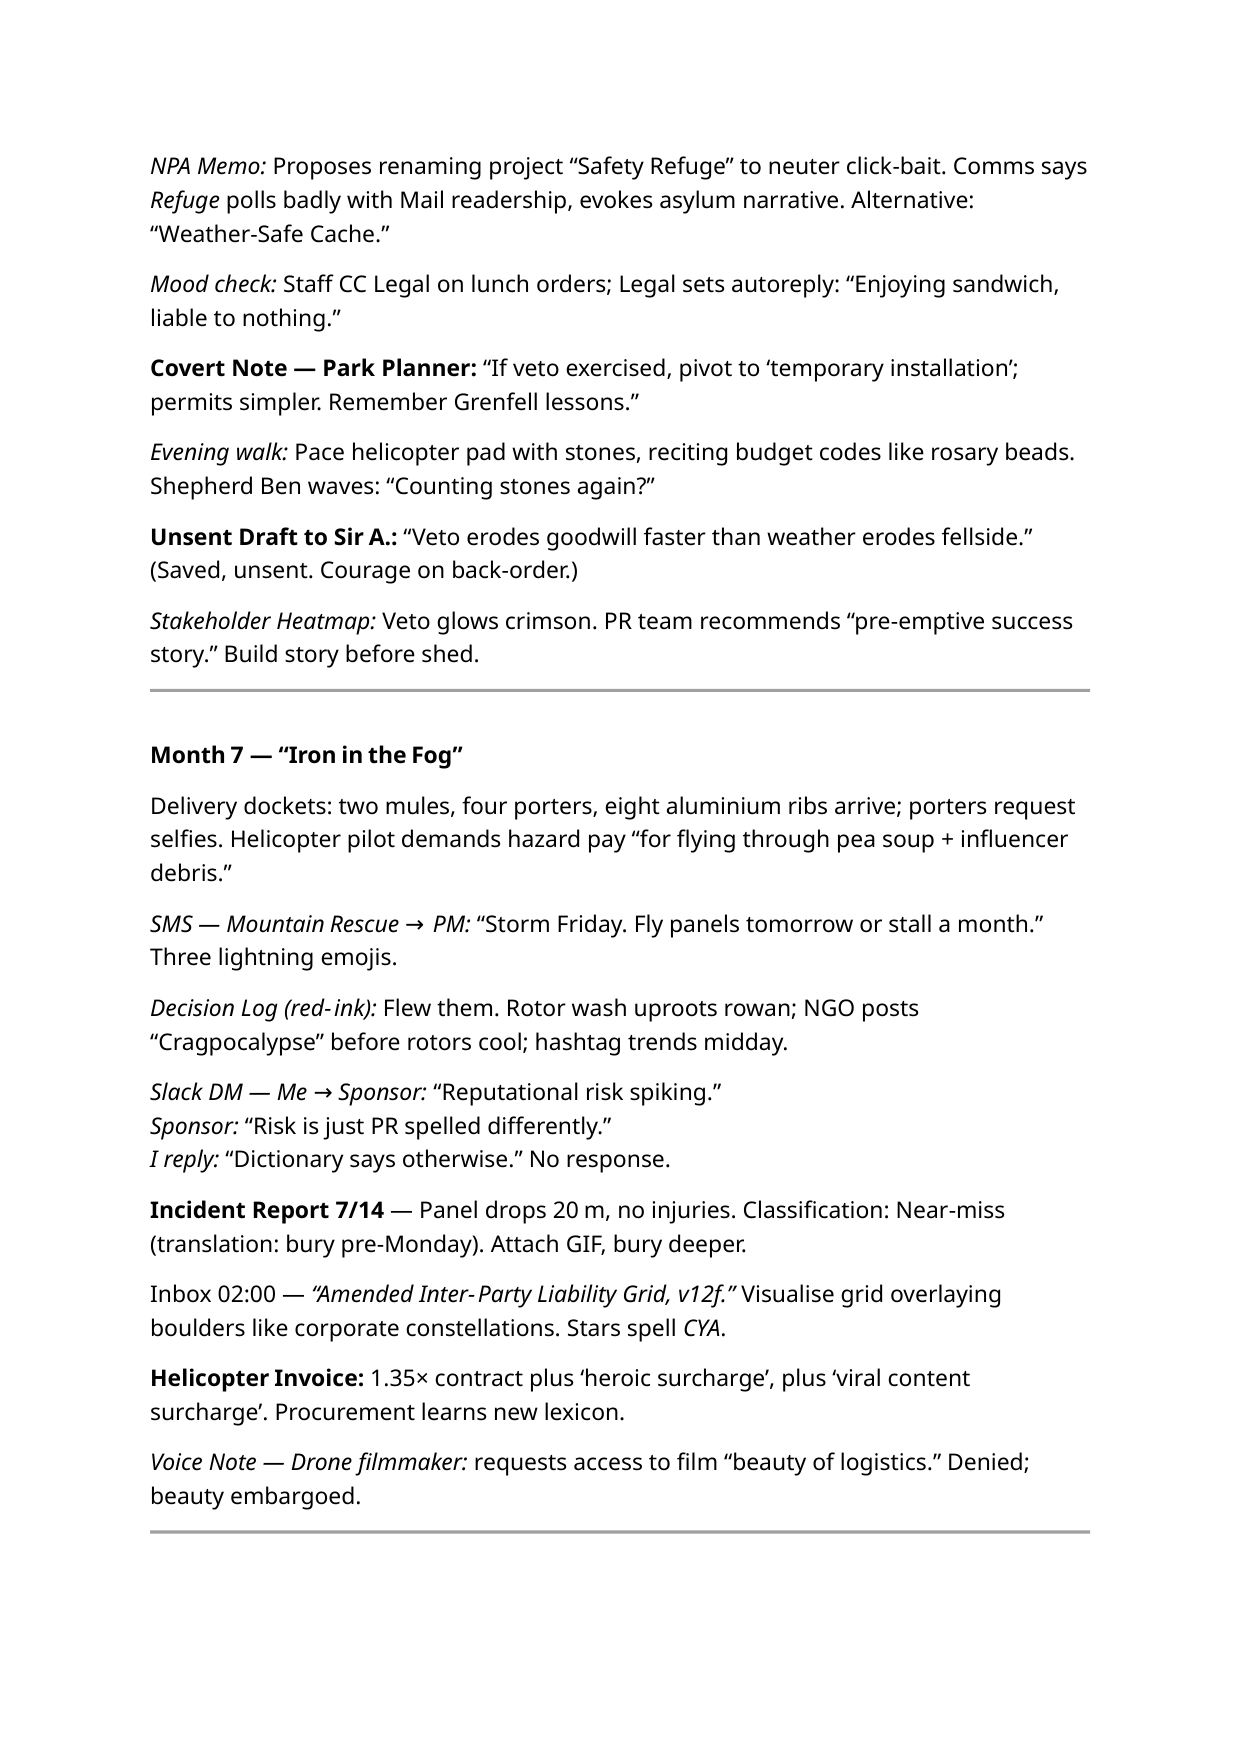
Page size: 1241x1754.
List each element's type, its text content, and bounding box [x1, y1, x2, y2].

text Stakeholder Heatmap: Veto glows crimson. PR team recommends “pre-emptive success story.” Build story before shed. [150, 604, 1090, 669]
text Month 7 — “Iron in the Fog” [150, 739, 1090, 770]
text Inbox 02:00 — “Amended Inter-Party Liability Grid, v12f.” Visualise grid overlaying boulders like corporate constellations. Stars spell CYA. [150, 1278, 1090, 1343]
text Delivery dockets: two mules, four porters, eight aluminium ribs arrive; porters request selfies. Helicopter pilot demands hazard pay “for flying through pea soup + influencer debris.” [150, 789, 1090, 888]
text Evening walk: Pace helicopter pad with stones, reciting budget codes like rosary beads. Shepherd Ben waves: “Counting stones again?” [150, 436, 1090, 501]
text SMS — Mountain Rescue → PM: “Storm Friday. Fly panels tomorrow or stall a month.” Three lightning emojis. [150, 907, 1090, 972]
text Mood check: Staff CC Legal on lunch orders; Legal sets autoreply: “Enjoying sandwich, liable to nothing.” [150, 268, 1090, 333]
text Slack DM — Me → Sponsor: “Reputational risk spiking.” Sponsor: “Risk is just PR spelled differently.” I reply: “Dictionary says otherwise.” No response. [150, 1076, 1090, 1174]
text Voice Note — Drone filmmaker: requests access to film “beauty of logistics.” Denied; beauty embargoed. [150, 1446, 1090, 1511]
text Unsent Draft to Sir A.: “Veto erodes goodwill faster than weather erodes fellside.” (Saved, unsent. Courage on back-order.) [150, 520, 1090, 585]
text Decision Log (red-ink): Flew them. Rotor wash uproots rowan; NGO posts “Cragpocalypse” before rotors cool; hashtag trends midday. [150, 992, 1090, 1057]
text Helicopter Invoice: 1.35× contract plus ‘heroic surcharge’, plus ‘viral content surcharge’. Procurement learns new lexicon. [150, 1362, 1090, 1427]
text Covert Note — Park Planner: “If veto exercised, pivot to ‘temporary installation’; permits simpler. Remember Grenfell lessons.” [150, 352, 1090, 417]
text Incident Report 7/14 — Panel drops 20 m, no injuries. Classification: Near-miss (translation: bury pre-Monday). Attach GIF, bury deeper. [150, 1194, 1090, 1259]
text NPA Memo: Proposes renaming project “Safety Refuge” to neuter click-bait. Comms says Refuge polls badly with Mail readership, evokes asylum narrative. Alternative: “Weather-Safe Cache.” [150, 150, 1090, 249]
